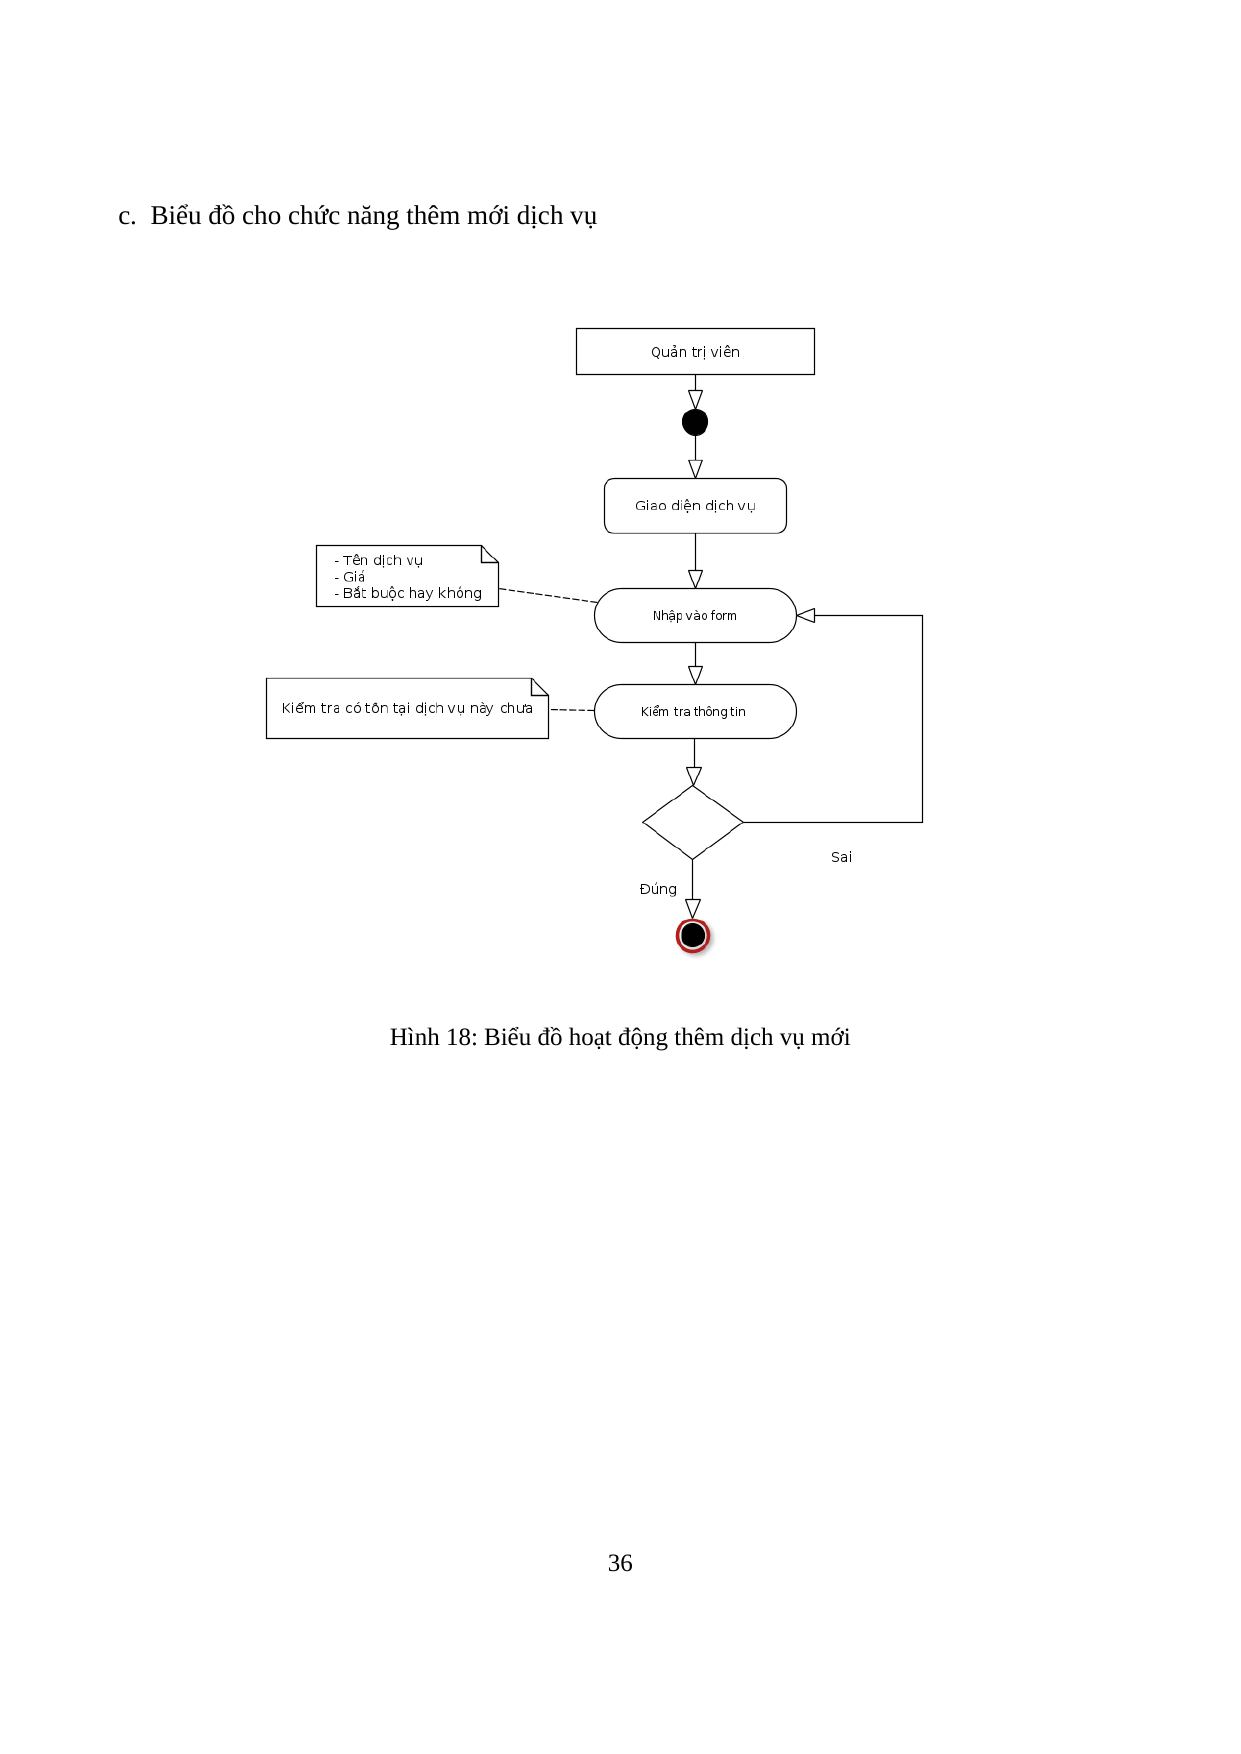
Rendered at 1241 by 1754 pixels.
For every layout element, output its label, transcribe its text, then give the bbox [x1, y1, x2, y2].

picture [216, 243, 1024, 1017]
text c. Biểu đồ cho chức năng thêm mới dịch vụ [118, 199, 1122, 231]
